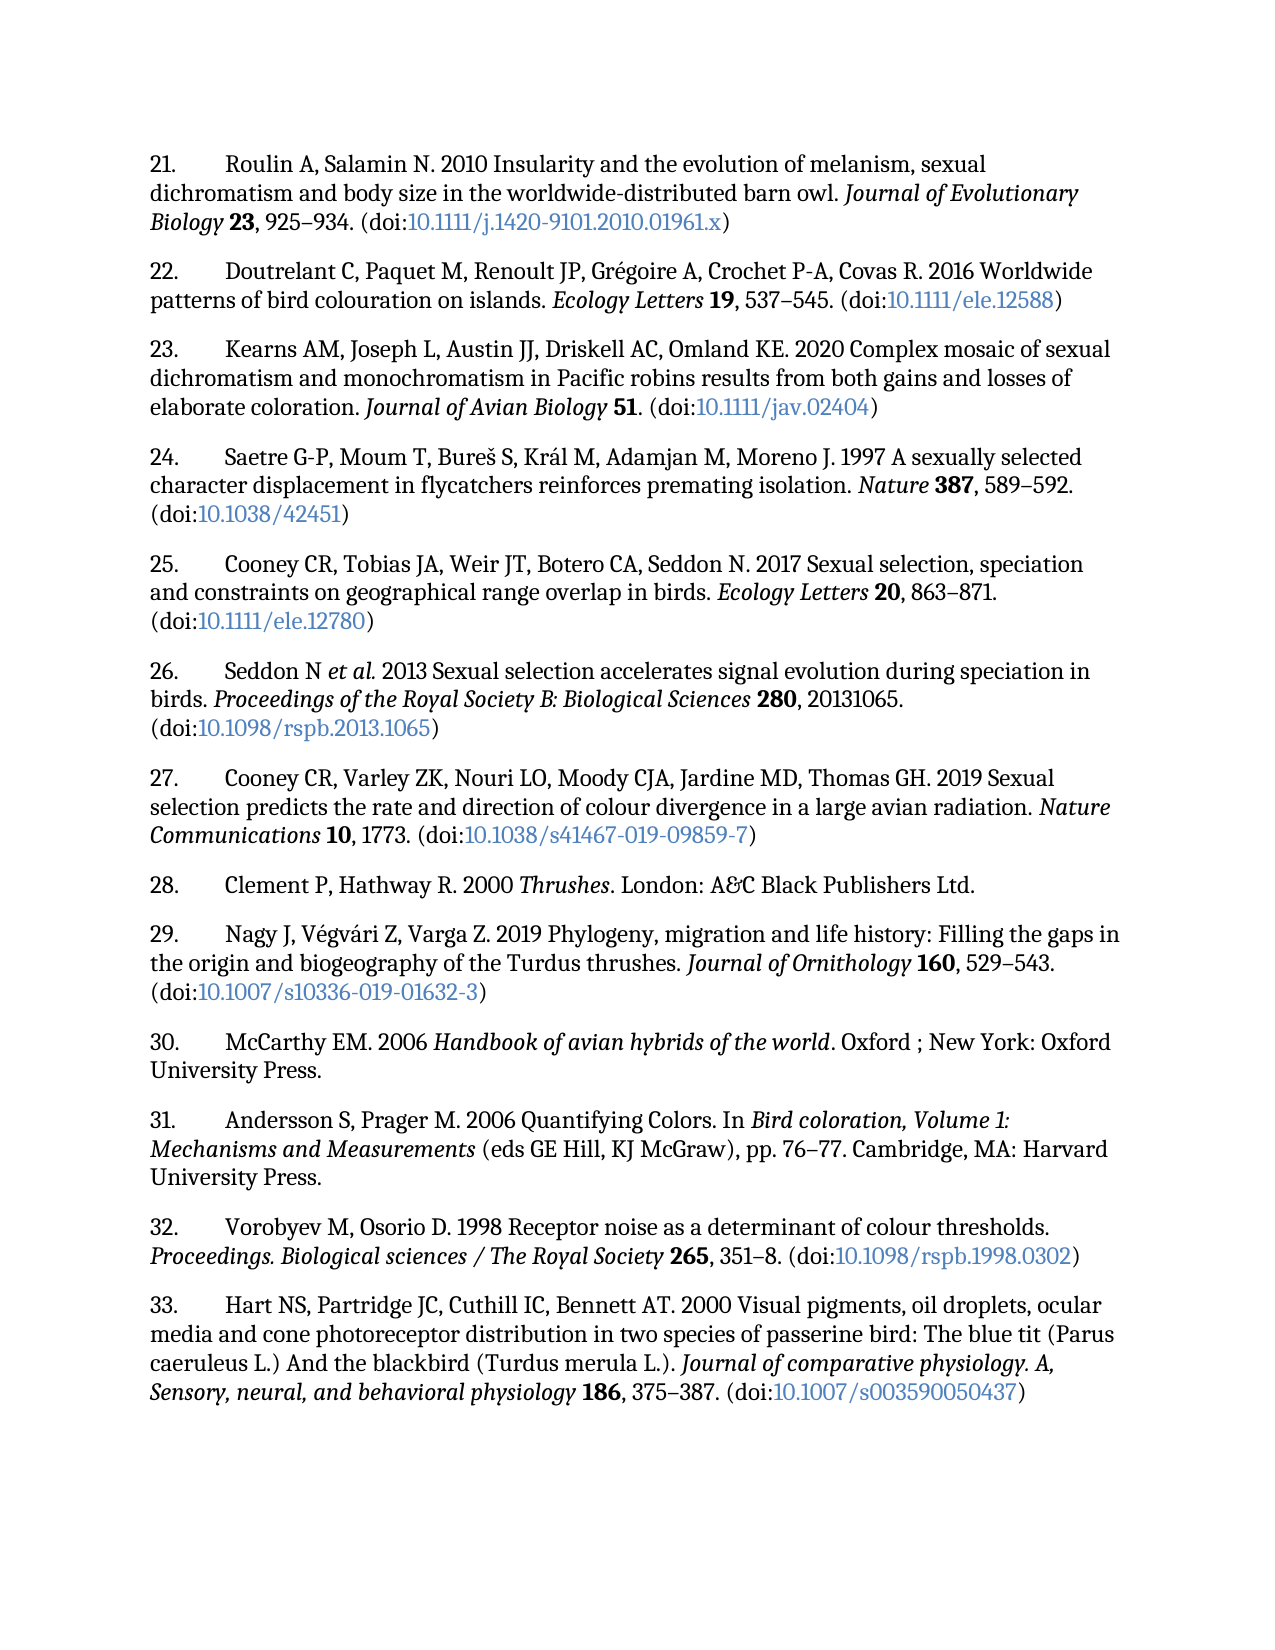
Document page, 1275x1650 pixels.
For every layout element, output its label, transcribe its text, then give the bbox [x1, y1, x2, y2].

text 25. Cooney CR, Tobias JA, Weir JT, Botero CA, Seddon N. 2017 Sexual selection, speciation and constraints on geographical range overlap in birds. Ecology Letters 20, 863–871. (doi:10.1111/ele.12780) [150, 549, 1125, 636]
text 22. Doutrelant C, Paquet M, Renoult JP, Grégoire A, Crochet P-A, Covas R. 2016 Worldwide patterns of bird colouration on islands. Ecology Letters 19, 537–545. (doi:10.1111/ele.12588) [150, 257, 1125, 314]
text 32. Vorobyev M, Osorio D. 1998 Receptor noise as a determinant of colour thresholds. Proceedings. Biological sciences / The Royal Society 265, 351–8. (doi:10.1098/rspb.1998.0302) [150, 1213, 1125, 1270]
text 29. Nagy J, Végvári Z, Varga Z. 2019 Phylogeny, migration and life history: Filling the gaps in the origin and biogeography of the Turdus thrushes. Journal of Ornithology 160, 529–543. (doi:10.1007/s10336-019-01632-3) [150, 920, 1125, 1007]
text 26. Seddon N et al. 2013 Sexual selection accelerates signal evolution during speciation in birds. Proceedings of the Royal Society B: Biological Sciences 280, 20131065. (doi:10.1098/rspb.2013.1065) [150, 657, 1125, 743]
text 27. Cooney CR, Varley ZK, Nouri LO, Moody CJA, Jardine MD, Thomas GH. 2019 Sexual selection predicts the rate and direction of colour divergence in a large avian radiation. Nature Communications 10, 1773. (doi:10.1038/s41467-019-09859-7) [150, 764, 1125, 850]
text 33. Hart NS, Partridge JC, Cuthill IC, Bennett AT. 2000 Visual pigments, oil droplets, ocular media and cone photoreceptor distribution in two species of passerine bird: The blue tit (Parus caeruleus L.) And the blackbird (Turdus merula L.). Journal of comparative physiology. A, Sensory, neural, and behavioral physiology 186, 375–387. (doi:10.1007/s003590050437) [150, 1291, 1125, 1406]
text 28. Clement P, Hathway R. 2000 Thrushes. London: A&C Black Publishers Ltd. [150, 871, 1125, 899]
text 21. Roulin A, Salamin N. 2010 Insularity and the evolution of melanism, sexual dichromatism and body size in the worldwide-distributed barn owl. Journal of Evolutionary Biology 23, 925–934. (doi:10.1111/j.1420-9101.2010.01961.x) [150, 150, 1125, 236]
text 24. Saetre G-P, Moum T, Bureš S, Král M, Adamjan M, Moreno J. 1997 A sexually selected character displacement in flycatchers reinforces premating isolation. Nature 387, 589–592. (doi:10.1038/42451) [150, 442, 1125, 529]
text 23. Kearns AM, Joseph L, Austin JJ, Driskell AC, Omland KE. 2020 Complex mosaic of sexual dichromatism and monochromatism in Pacific robins results from both gains and losses of elaborate coloration. Journal of Avian Biology 51. (doi:10.1111/jav.02404) [150, 335, 1125, 422]
text 31. Andersson S, Prager M. 2006 Quantifying Colors. In Bird coloration, Volume 1: Mechanisms and Measurements (eds GE Hill, KJ McGraw), pp. 76–77. Cambridge, MA: Harvard University Press. [150, 1106, 1125, 1192]
text 30. McCarthy EM. 2006 Handbook of avian hybrids of the world. Oxford ; New York: Oxford University Press. [150, 1027, 1125, 1085]
